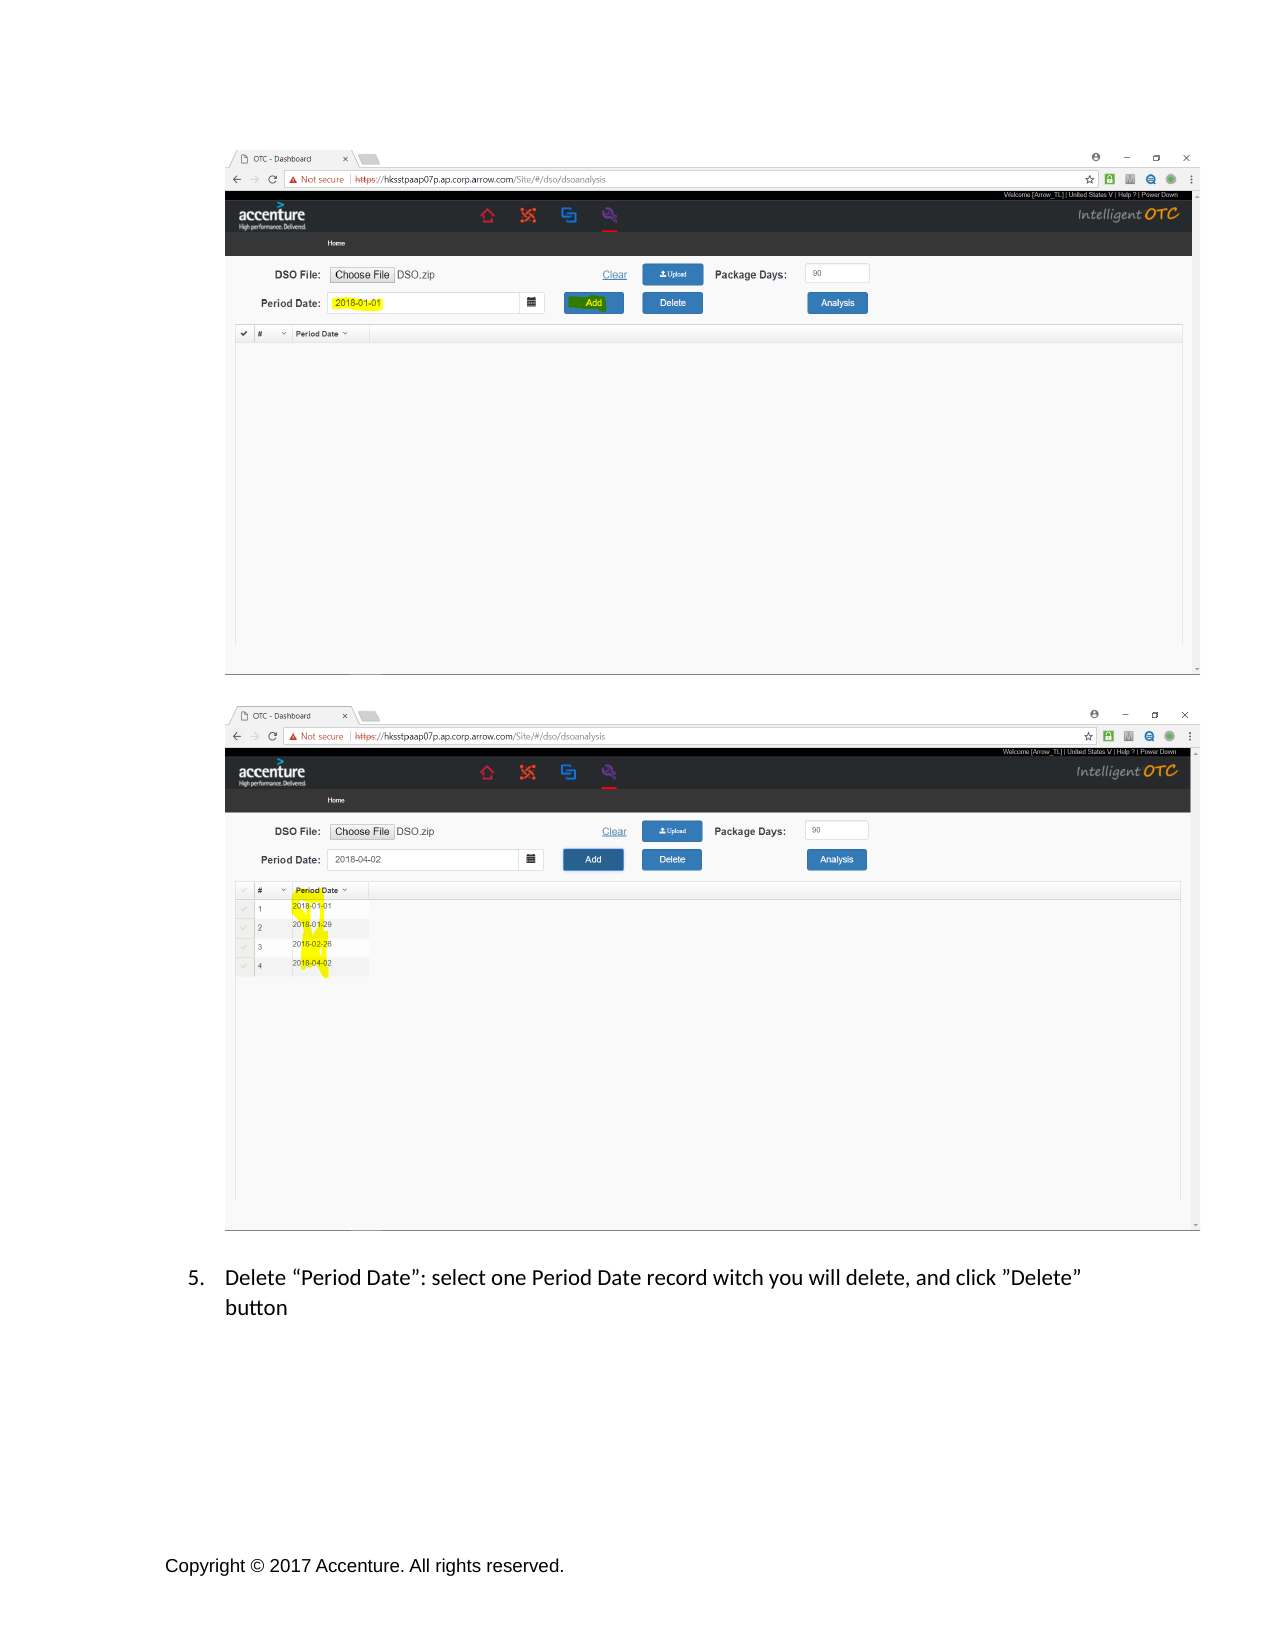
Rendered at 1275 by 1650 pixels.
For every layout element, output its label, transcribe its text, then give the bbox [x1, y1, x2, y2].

list Delete “Period Date”: select one Period Date record witch you will delete, and click ”Delete” button [187, 1263, 1125, 1321]
picture [225, 150, 1200, 675]
picture [225, 706, 1200, 1231]
